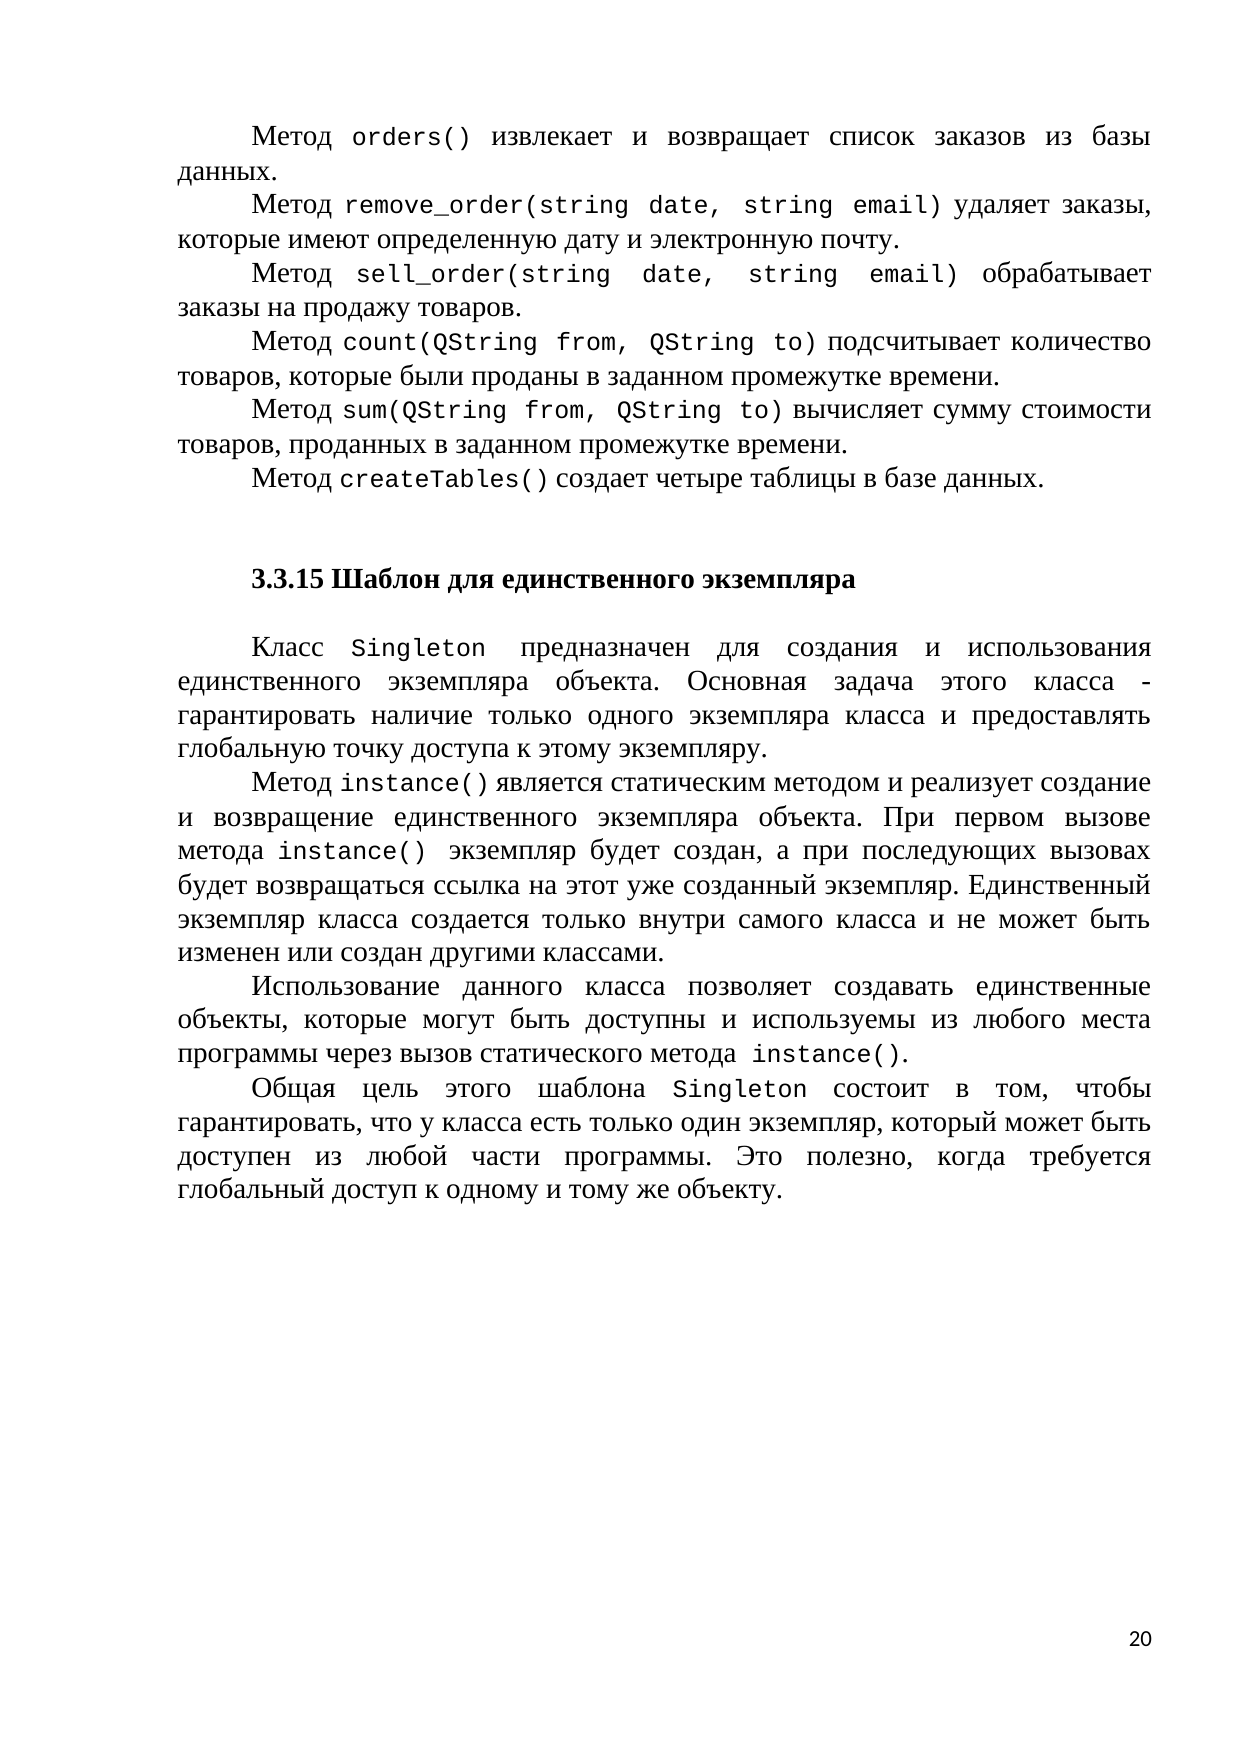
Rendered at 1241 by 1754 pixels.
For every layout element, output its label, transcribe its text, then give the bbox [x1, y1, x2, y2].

text Использование данного класса позволяет создавать единственные объекты, которые могут быть доступны и используемы из любого места программы через вызов статического метода instance(). [177, 968, 1152, 1070]
text Общая цель этого шаблона Singleton состоит в том, чтобы гарантировать, что у класса есть только один экземпляр, который может быть доступен из любой части программы. Это полезно, когда требуется глобальный доступ к одному и тому же объекту. [177, 1070, 1152, 1205]
text Метод count(QString from, QString to) подсчитывает количество товаров, которые были проданы в заданном промежутке времени. [177, 323, 1152, 391]
text 3.3.15 Шаблон для единственного экземпляра [177, 562, 1152, 595]
text Класс Singleton предназначен для создания и использования единственного экземпляра объекта. Основная задача этого класса - гарантировать наличие только одного экземпляра класса и предоставлять глобальную точку доступа к этому экземпляру. [177, 629, 1152, 764]
text Метод createTables() создает четыре таблицы в базе данных. [177, 460, 1152, 494]
text Метод sum(QString from, QString to) вычисляет сумму стоимости товаров, проданных в заданном промежутке времени. [177, 391, 1152, 460]
text Метод instance() является статическим методом и реализует создание и возвращение единственного экземпляра объекта. При первом вызове метода instance() экземпляр будет создан, а при последующих вызовах будет возвращаться ссылка на этот уже созданный экземпляр. Единственный экземпляр класса создается только внутри самого класса и не может быть изменен или создан другими классами. [177, 764, 1152, 968]
text Метод remove_order(string date, string email) удаляет заказы, которые имеют определенную дату и электронную почту. [177, 186, 1152, 255]
text Метод orders() извлекает и возвращает список заказов из базы данных. [177, 118, 1152, 186]
text Метод sell_order(string date, string email) обрабатывает заказы на продажу товаров. [177, 255, 1152, 323]
